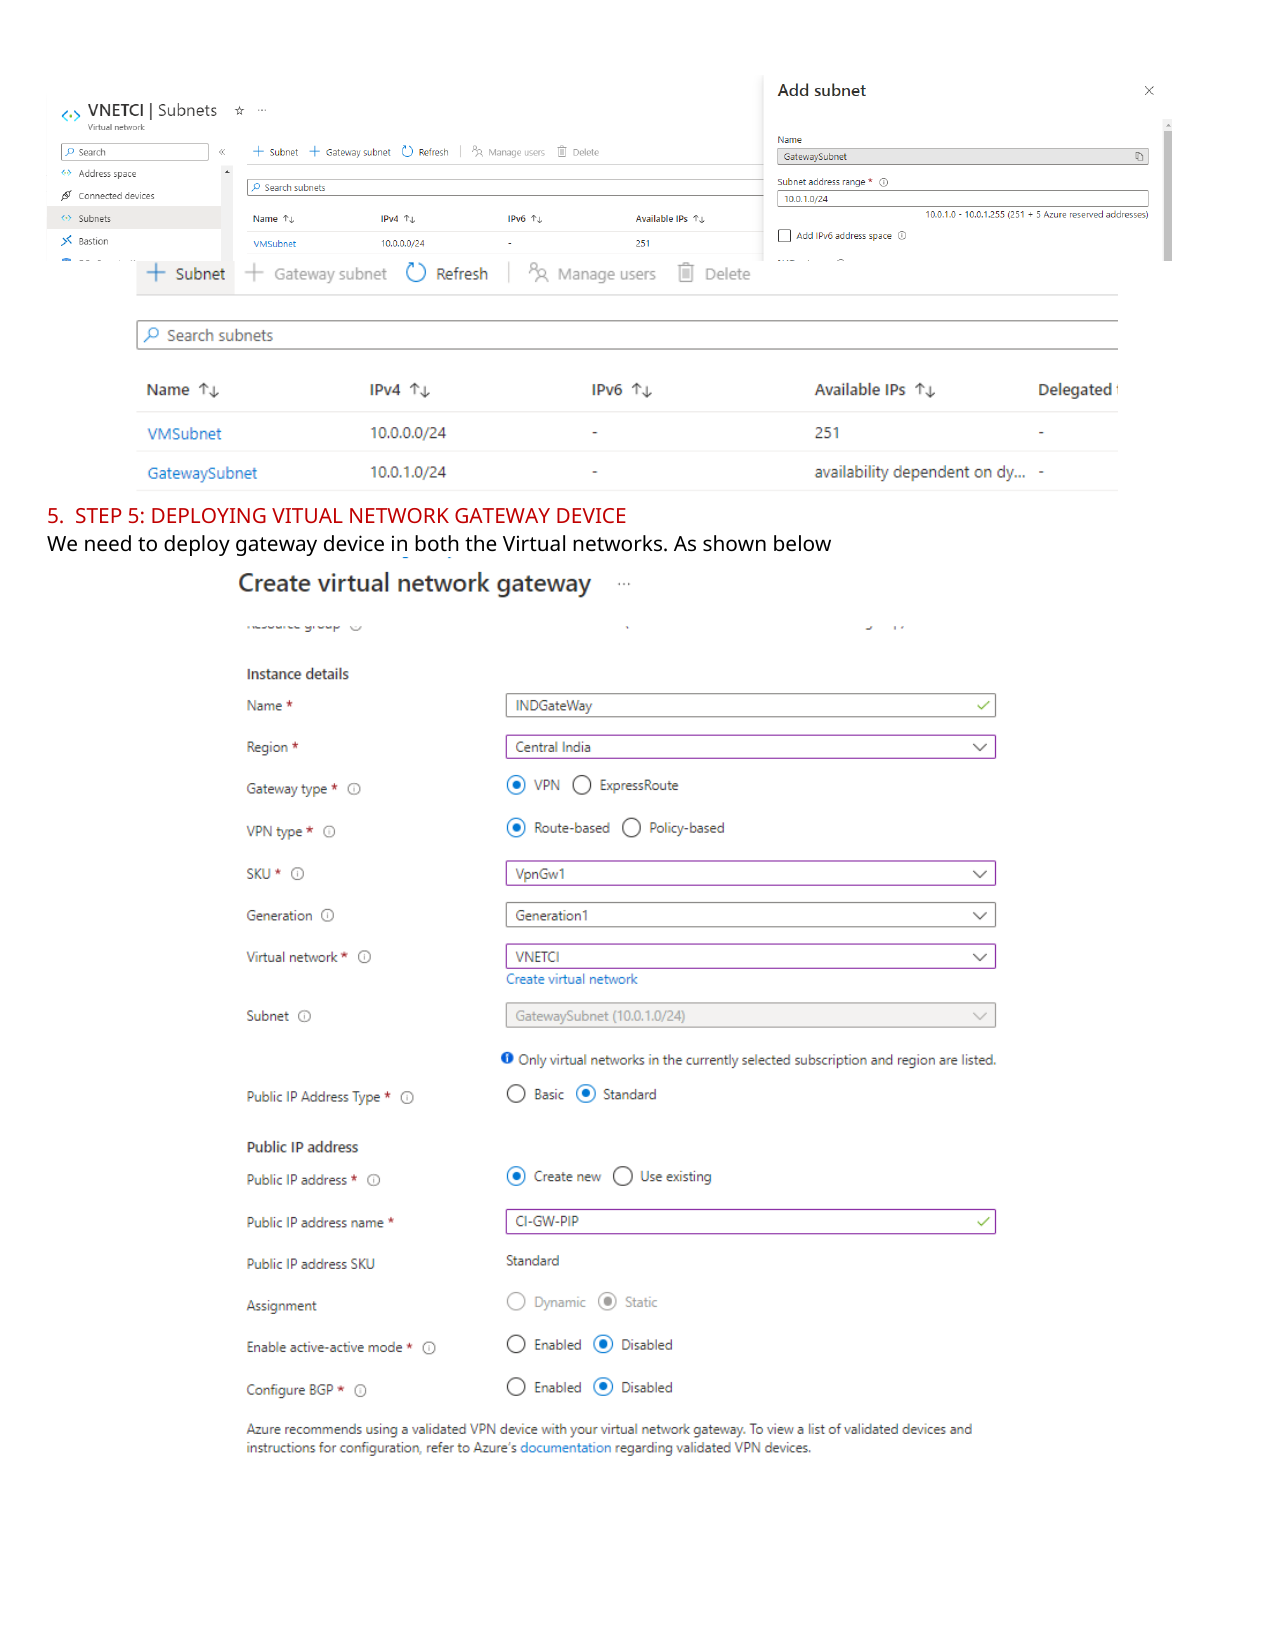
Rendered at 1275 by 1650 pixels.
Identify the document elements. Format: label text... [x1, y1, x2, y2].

text We need to deploy gateway device in both the Virtual networks. As shown below [47, 529, 1200, 558]
picture [237, 557, 1010, 1464]
list STEP 5: DEPLOYING VITUAL NETWORK GATEWAY DEVICE [47, 501, 1200, 529]
picture [46, 75, 1172, 501]
